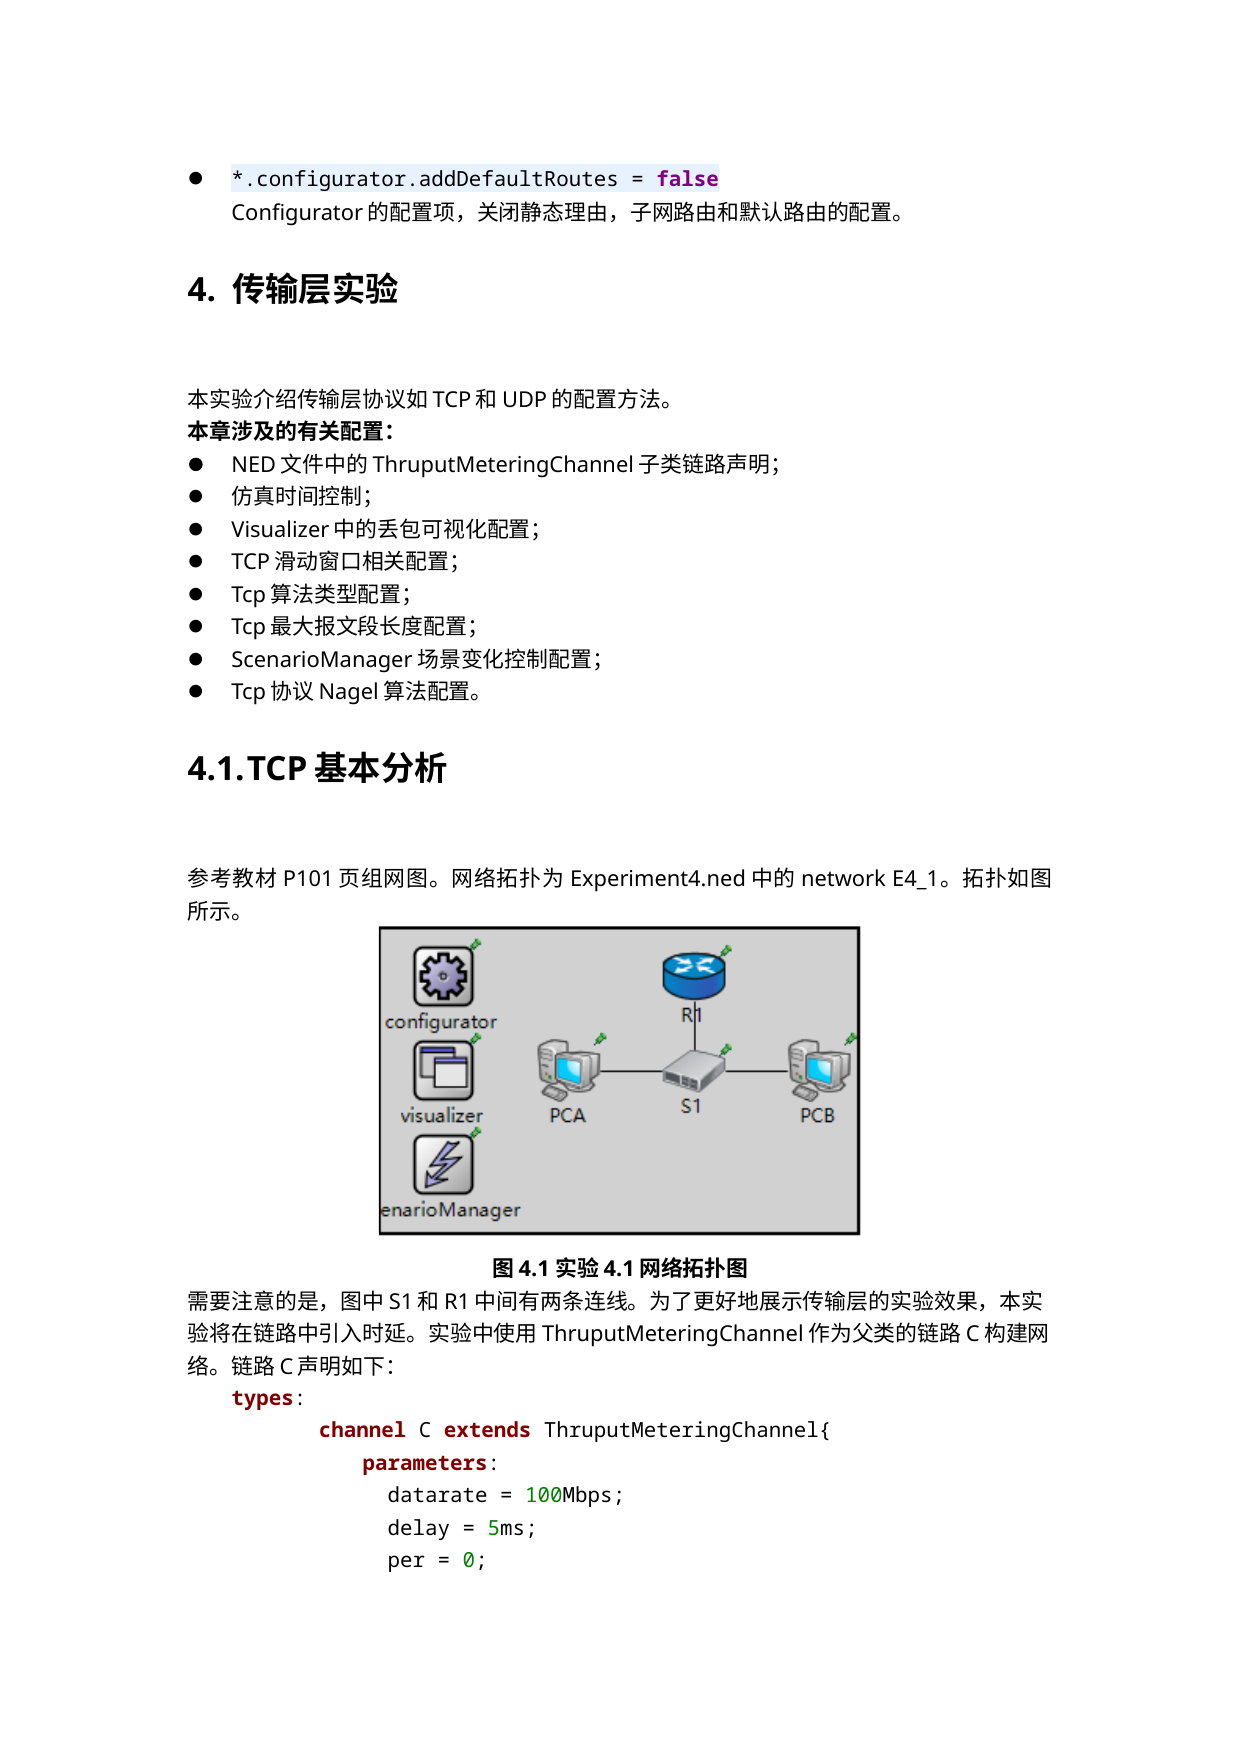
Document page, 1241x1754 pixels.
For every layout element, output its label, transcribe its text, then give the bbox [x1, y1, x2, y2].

text 需要注意的是，图中S1和R1中间有两条连线。为了更好地展示传输层的实验效果，本实验将在链路中引入时延。实验中使用ThruputMeteringChannel作为父类的链路C构建网络。链路C声明如下： [187, 1283, 1053, 1381]
list Visualizer中的丢包可视化配置； [187, 511, 1053, 544]
list *.configurator.addDefaultRoutes = false [187, 162, 1053, 194]
text per = 0; [187, 1543, 1053, 1576]
text 本实验介绍传输层协议如TCP和UDP的配置方法。 [187, 381, 1053, 414]
text types: [187, 1381, 1053, 1413]
list 仿真时间控制； [187, 479, 1053, 511]
text parameters: [187, 1446, 1053, 1478]
text 参考教材P101页组网图。网络拓扑为Experiment4.ned中的network E4_1。拓扑如图所示。 [187, 861, 1053, 926]
text delay = 5ms; [187, 1511, 1053, 1543]
text channel C extends ThruputMeteringChannel{ [187, 1413, 1053, 1446]
list NED文件中的ThruputMeteringChannel子类链路声明； [187, 446, 1053, 479]
text datarate = 100Mbps; [187, 1478, 1053, 1511]
list TCP滑动窗口相关配置； [187, 544, 1053, 576]
list Tcp最大报文段长度配置； [187, 609, 1053, 641]
subtitle TCP基本分析 [187, 733, 1053, 798]
text 图4.1 实验4.1网络拓扑图 [187, 1251, 1053, 1283]
list ScenarioManager场景变化控制配置； [187, 641, 1053, 674]
list Tcp算法类型配置； [187, 576, 1053, 609]
text 本章涉及的有关配置： [187, 414, 1053, 446]
text Configurator的配置项，关闭静态理由，子网路由和默认路由的配置。 [187, 194, 1053, 227]
subtitle 传输层实验 [187, 254, 1053, 319]
picture [378, 926, 862, 1237]
list Tcp协议Nagel算法配置。 [187, 674, 1053, 706]
